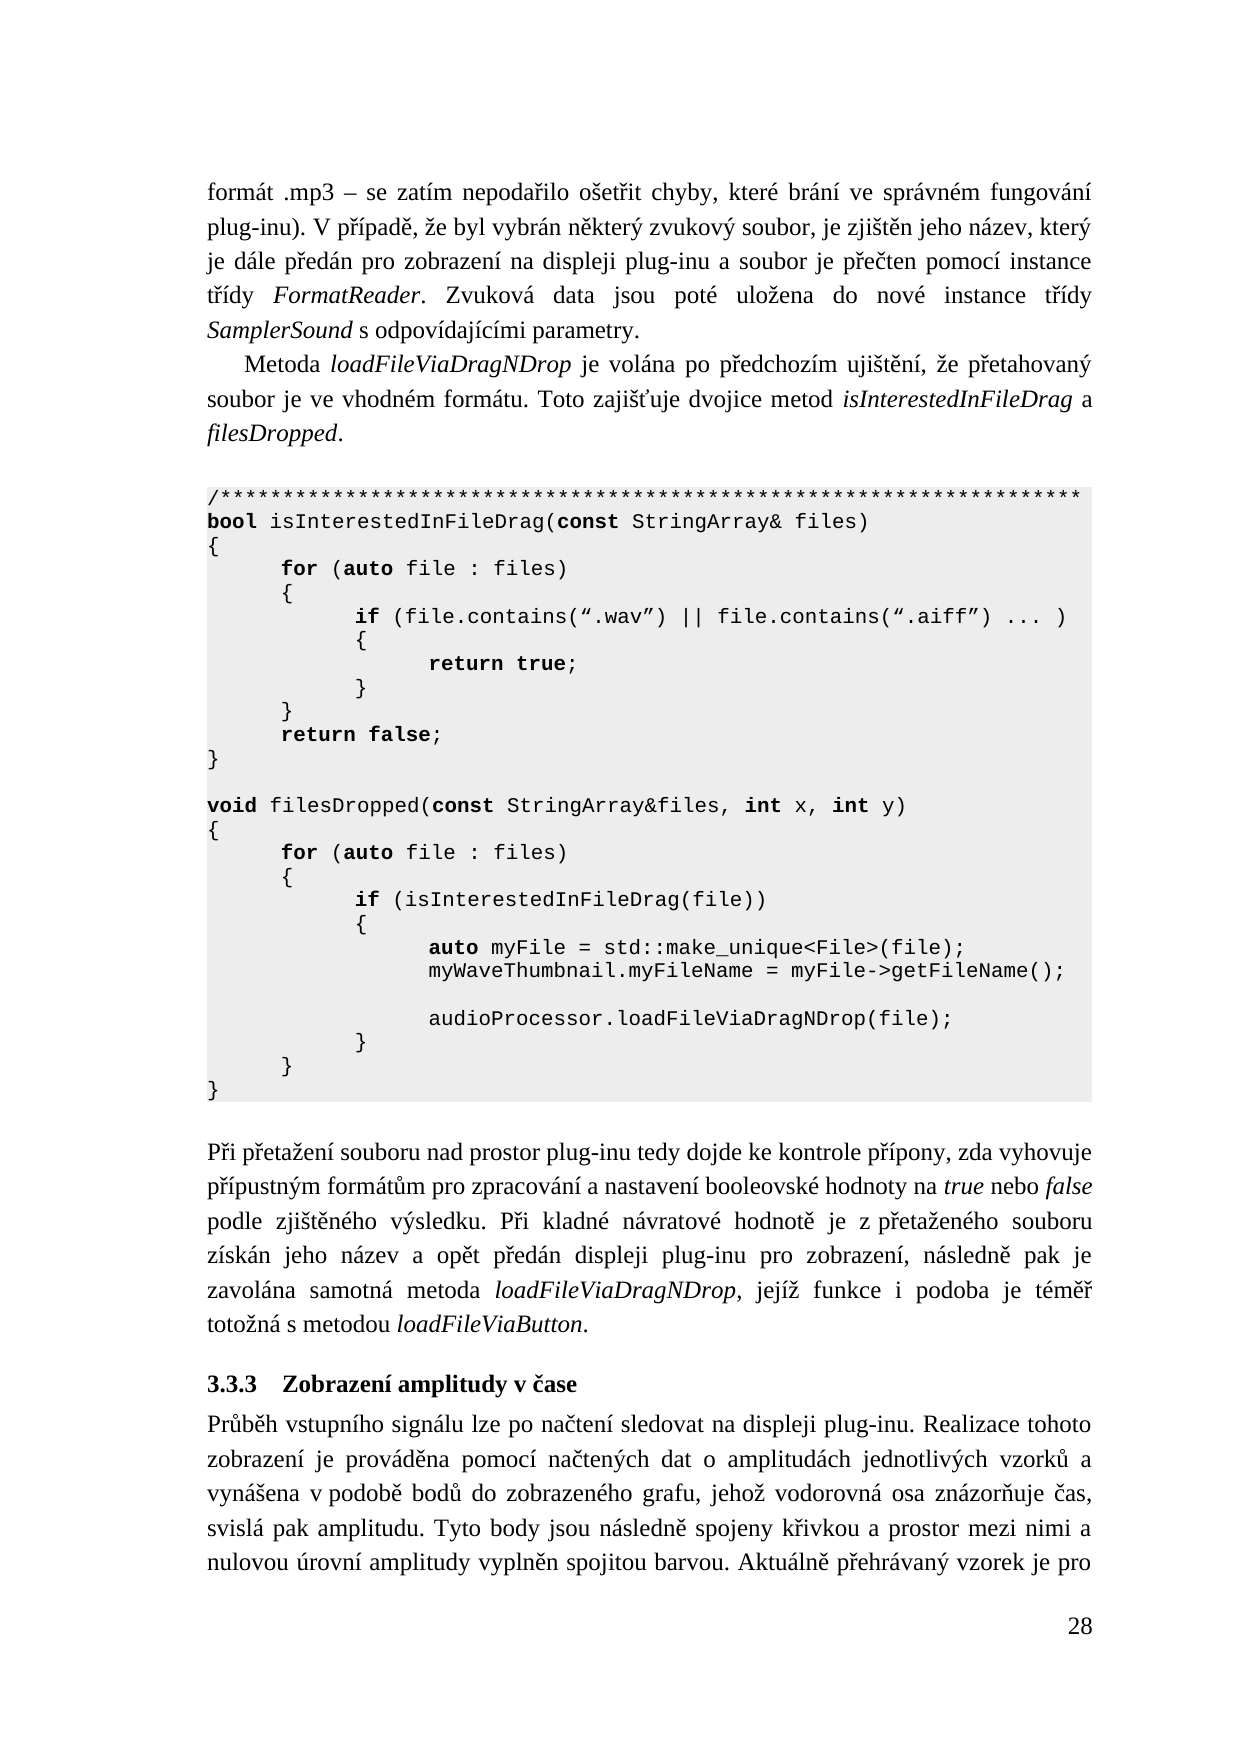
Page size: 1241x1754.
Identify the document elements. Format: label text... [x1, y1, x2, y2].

text /********************************************************************* [207, 487, 1092, 511]
text } [207, 700, 1092, 724]
text { [207, 913, 1092, 937]
text Metoda loadFileViaDragNDrop je volána po předchozím ujištění, že přetahovaný soubor je ve vhodném formátu. Toto zajišťuje dvojice metod isInterestedInFileDrag a filesDropped. [207, 349, 1092, 447]
text return false; [207, 724, 1092, 748]
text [207, 1409, 1092, 1576]
text { [207, 535, 1092, 558]
text Při přetažení souboru nad prostor plug-inu tedy dojde ke kontrole přípony, zda vyhovuje přípustným formátům pro zpracování a nastavení booleovské hodnoty na true nebo false podle zjištěného výsledku. Při kladné návratové hodnotě je z přetaženého souboru získán jeho název a opět předán displeji plug-inu pro zobrazení, následně pak je zavolána samotná metoda loadFileViaDragNDrop, jejíž funkce i podoba je téměř totožná s metodou loadFileViaButton. [207, 1137, 1092, 1338]
text myWaveThumbnail.myFileName = myFile->getFileName(); [207, 960, 1092, 984]
text { [207, 818, 1092, 842]
text } [207, 1031, 1092, 1055]
text } [207, 748, 1092, 771]
text for (auto file : files) [207, 842, 1092, 866]
text for (auto file : files) [207, 558, 1092, 582]
text } [207, 677, 1092, 700]
text { [207, 866, 1092, 889]
text void filesDropped(const StringArray&files, int x, int y) [207, 795, 1092, 818]
text { [207, 582, 1092, 606]
text auto myFile = std::make_unique<File>(file); [207, 937, 1092, 960]
subtitle Zobrazení amplitudy v čase [207, 1369, 1092, 1397]
text if (file.contains(“.wav”) || file.contains(“.aiff”) ... ) [207, 606, 1092, 629]
text } [207, 1055, 1092, 1079]
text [207, 177, 1092, 344]
text return true; [207, 653, 1092, 677]
text { [207, 629, 1092, 653]
text } [207, 1079, 1092, 1102]
text bool isInterestedInFileDrag(const StringArray& files) [207, 511, 1092, 535]
text if (isInterestedInFileDrag(file)) [207, 889, 1092, 913]
text audioProcessor.loadFileViaDragNDrop(file); [207, 1008, 1092, 1031]
